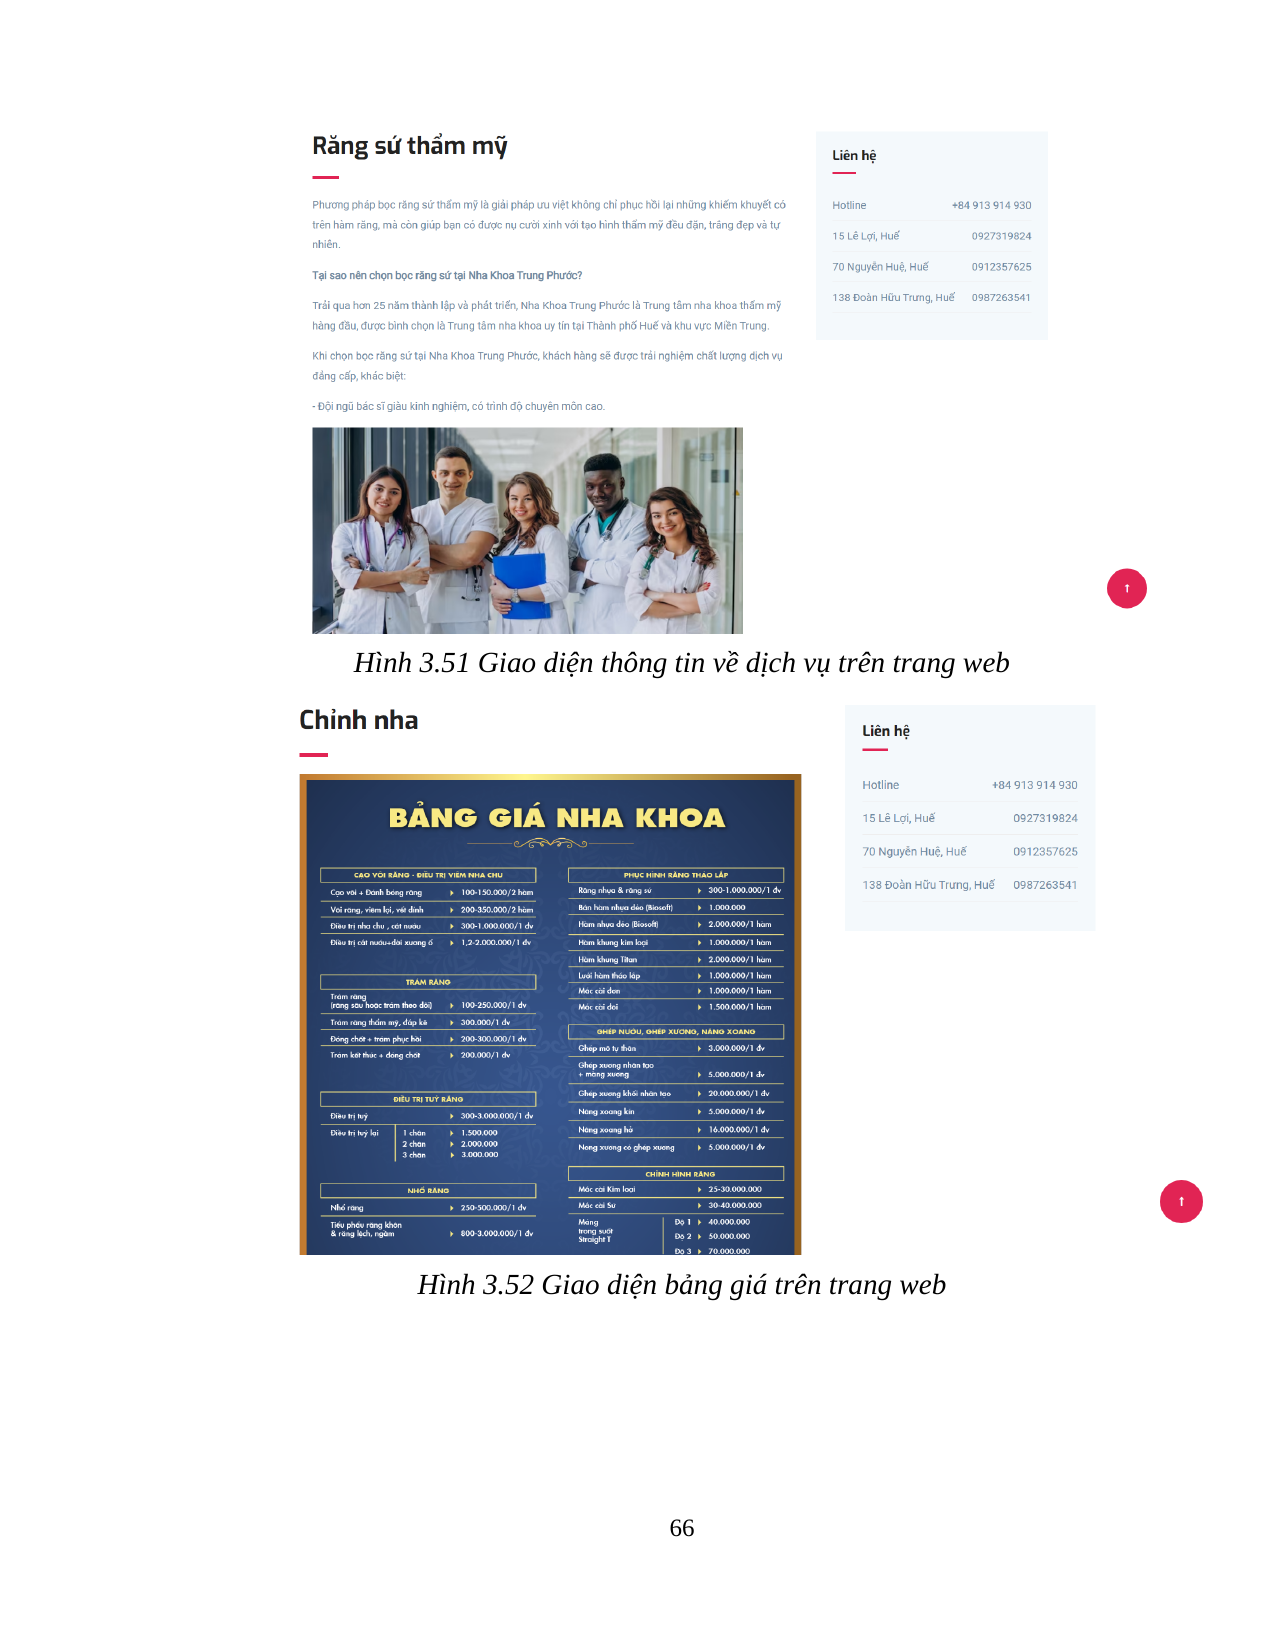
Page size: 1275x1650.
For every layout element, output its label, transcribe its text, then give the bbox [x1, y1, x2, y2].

picture [206, 118, 1178, 634]
picture [206, 700, 1228, 1255]
